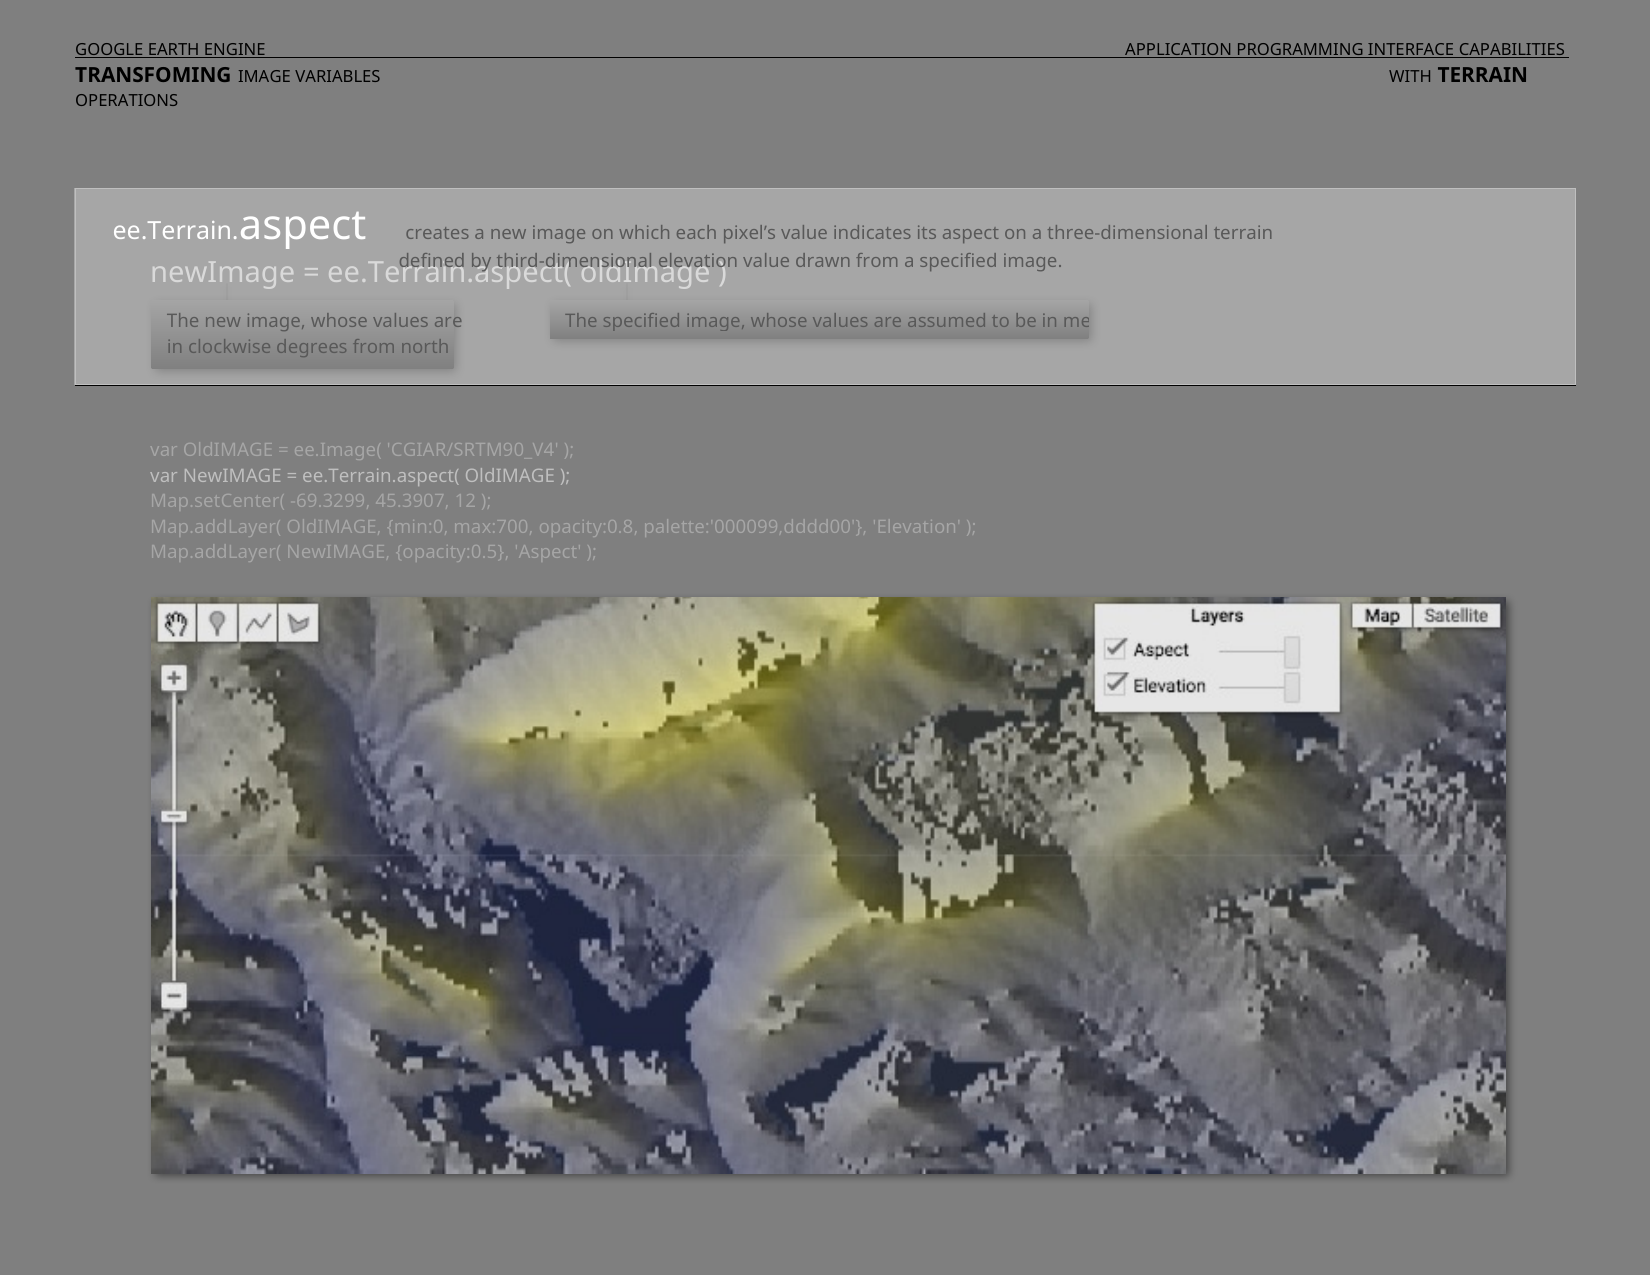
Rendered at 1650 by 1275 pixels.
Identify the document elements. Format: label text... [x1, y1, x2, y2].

text ee.Terrain.aspect creates a new image on which each pixel’s value indicates its aspect on a three-dimensional terrain [76, 189, 1575, 245]
text var OldIMAGE = ee.Image( 'CGIAR/SRTM90_V4' ); [150, 436, 1650, 462]
text TRANSFOMING IMAGE VARIABLES WITH TERRAIN OPERATIONS [75, 60, 1575, 111]
picture [151, 597, 1506, 1174]
text Map.addLayer( NewIMAGE, {opacity:0.5}, 'Aspect' ); [150, 538, 1650, 564]
text Map.addLayer( OldIMAGE, {min:0, max:700, opacity:0.8, palette:'000099,dddd00'}, 'Elevation' ); [150, 513, 1650, 538]
text var NewIMAGE = ee.Terrain.aspect( OldIMAGE ); [150, 462, 1650, 487]
text newImage = ee.Terrain.aspect( oldImage ) [76, 245, 1575, 284]
text Map.setCenter( -69.3299, 45.3907, 12 ); [150, 487, 1650, 513]
text GOOGLE EARTH ENGINE APPLICATION PROGRAMMING INTERFACE CAPABILITIES [75, 37, 1650, 60]
